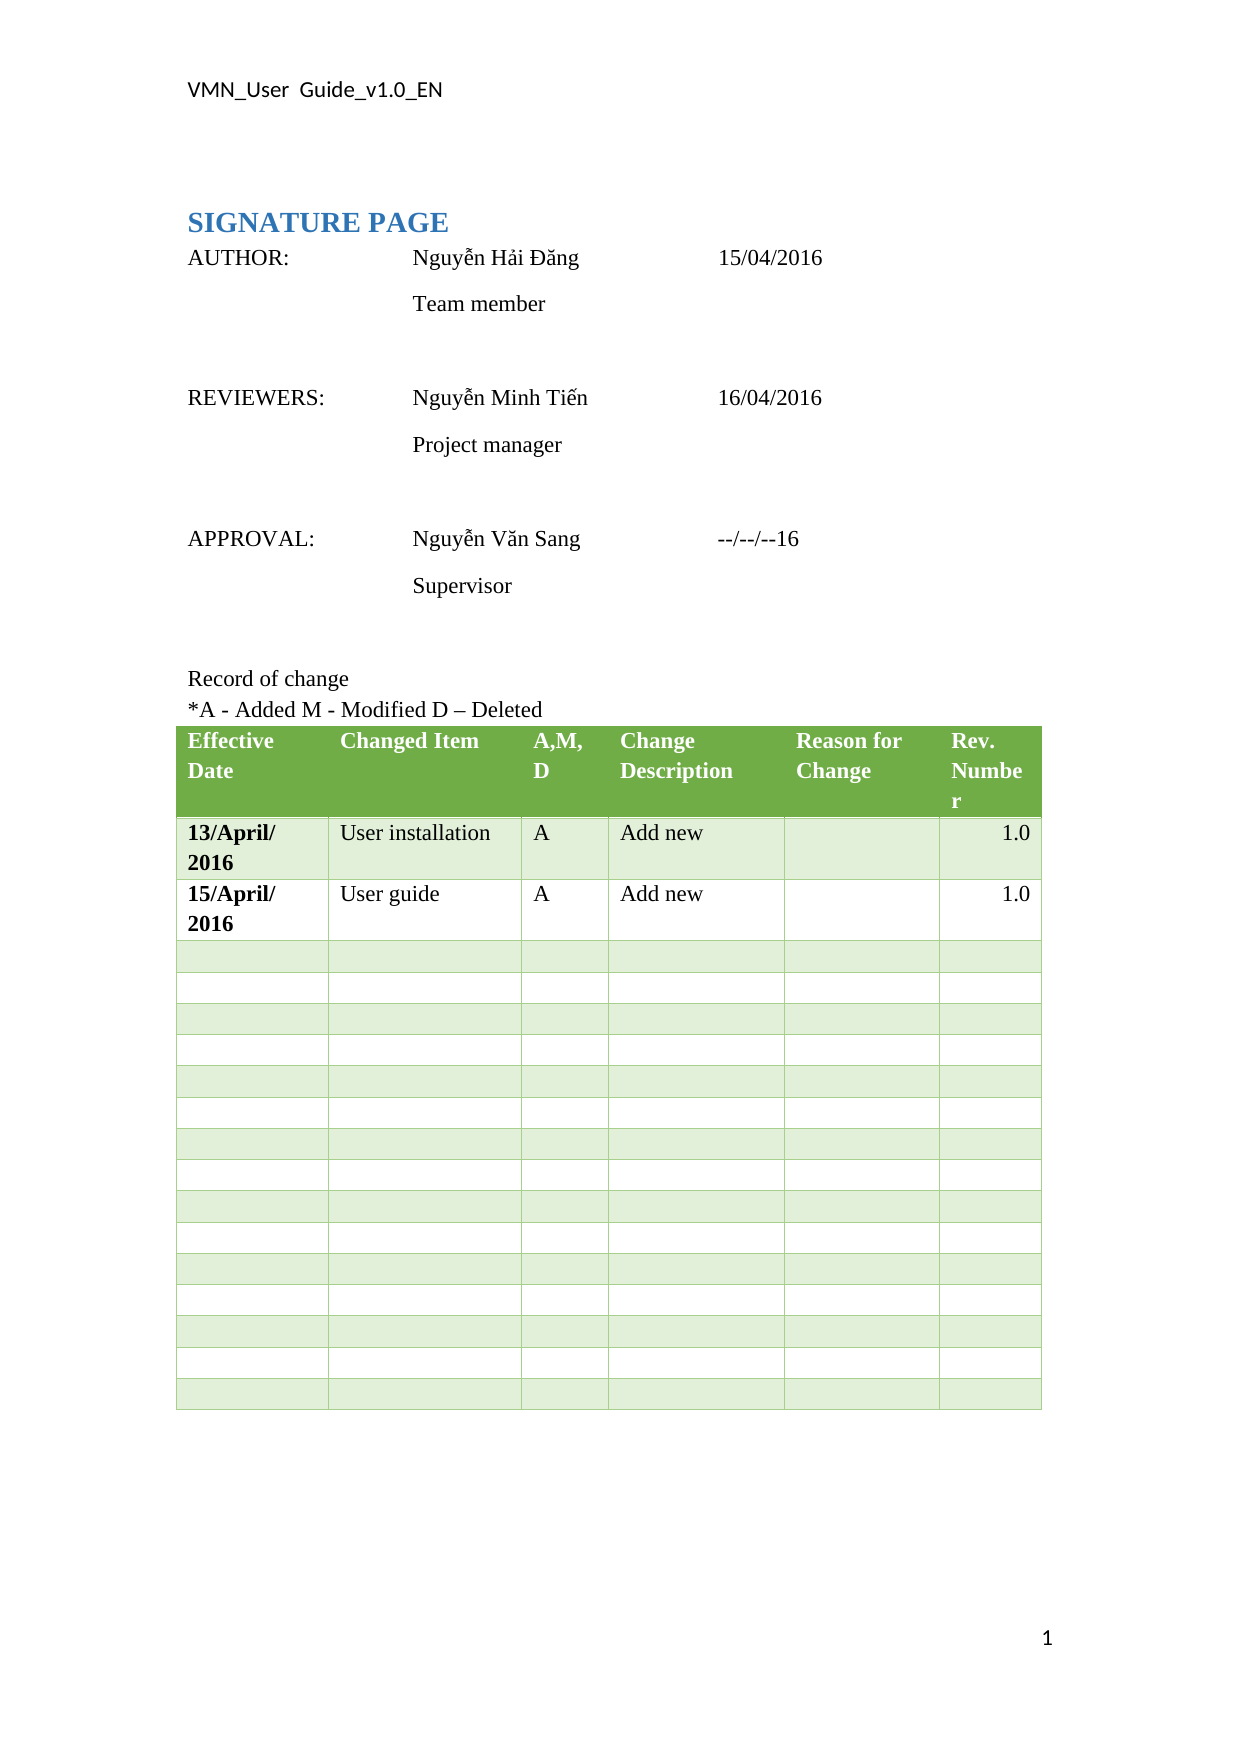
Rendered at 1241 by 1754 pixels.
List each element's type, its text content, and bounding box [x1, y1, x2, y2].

table_cell [940, 1160, 1041, 1190]
table_cell [177, 1348, 328, 1378]
table_cell 1.0 [940, 819, 1041, 879]
text Record of change [187, 665, 1053, 692]
table_cell [522, 1191, 608, 1222]
table_cell [522, 941, 608, 972]
table_cell [609, 1160, 784, 1190]
table_cell 1.0 [940, 880, 1041, 940]
text Supervisor [187, 572, 1053, 598]
table_cell [785, 1004, 939, 1034]
table_cell [522, 1348, 608, 1378]
text AUTHOR: Nguyễn Hải Đăng 15/04/2016 [187, 243, 1053, 270]
table_cell [522, 1223, 608, 1253]
table_cell [609, 1066, 784, 1097]
table_cell [940, 1285, 1041, 1315]
table_cell [609, 1223, 784, 1253]
table_cell [177, 1098, 328, 1128]
table_cell [329, 1004, 521, 1034]
table_cell [785, 1316, 939, 1347]
table_cell [329, 1191, 521, 1222]
table_cell [522, 1129, 608, 1159]
table_cell [785, 941, 939, 972]
table_cell [177, 1223, 328, 1253]
table_cell [522, 1285, 608, 1315]
table_cell User guide [329, 880, 521, 940]
table_cell [785, 1379, 939, 1409]
table_cell [609, 973, 784, 1003]
table_header Rev. Number [940, 727, 1041, 817]
table_cell [522, 1035, 608, 1065]
table_cell [785, 1098, 939, 1128]
table_header Changed Item [329, 727, 521, 817]
table_header Reason for Change [785, 727, 939, 817]
table_cell [177, 1316, 328, 1347]
table_cell [329, 1285, 521, 1315]
table_cell [177, 941, 328, 972]
table_cell [522, 1254, 608, 1284]
table_cell 13/April/2016 [177, 819, 328, 879]
table_cell [177, 1191, 328, 1222]
table_cell [177, 1160, 328, 1190]
table_cell [177, 1379, 328, 1409]
table_cell [785, 1285, 939, 1315]
table_cell [609, 1098, 784, 1128]
table_cell [329, 1098, 521, 1128]
table_cell [522, 973, 608, 1003]
table_cell [609, 1316, 784, 1347]
text REVIEWERS: Nguyễn Minh Tiến 16/04/2016 [187, 384, 1053, 411]
table_cell [940, 1316, 1041, 1347]
table_cell [609, 941, 784, 972]
table_cell [177, 1004, 328, 1034]
table_cell [522, 1316, 608, 1347]
text *A - Added M - Modified D – Deleted [187, 696, 1053, 722]
table_cell [609, 1004, 784, 1034]
table_header Change Description [609, 727, 784, 817]
table_cell [177, 1254, 328, 1284]
table_cell [329, 1129, 521, 1159]
table_cell [785, 973, 939, 1003]
table_cell Add new [609, 880, 784, 940]
table_cell [785, 819, 939, 879]
table_cell User installation [329, 819, 521, 879]
table_cell [785, 1160, 939, 1190]
table_cell 15/April/2016 [177, 880, 328, 940]
table_cell [940, 1191, 1041, 1222]
table_header A,M,D [522, 727, 608, 817]
table_cell [329, 1223, 521, 1253]
table_cell Add new [609, 819, 784, 879]
table_cell [609, 1379, 784, 1409]
table_cell [940, 1129, 1041, 1159]
table_cell [329, 1160, 521, 1190]
table_cell [940, 1254, 1041, 1284]
table_cell [785, 1223, 939, 1253]
table_cell [522, 1098, 608, 1128]
table_cell [785, 880, 939, 940]
table_cell [785, 1035, 939, 1065]
table_cell [329, 1066, 521, 1097]
table_cell A [522, 819, 608, 879]
table_cell [522, 1379, 608, 1409]
table_cell [177, 1035, 328, 1065]
subtitle SIGNATURE PAGE [187, 205, 1053, 238]
table_cell [785, 1066, 939, 1097]
table_cell [522, 1160, 608, 1190]
table_cell [609, 1348, 784, 1378]
text APPROVAL: Nguyễn Văn Sang --/--/--16 [187, 525, 1053, 551]
table_cell [940, 1379, 1041, 1409]
table_cell [940, 941, 1041, 972]
table_cell [522, 1066, 608, 1097]
table_cell [940, 1348, 1041, 1378]
table_cell [609, 1191, 784, 1222]
table_cell [329, 1316, 521, 1347]
table_cell [785, 1254, 939, 1284]
table_cell [329, 973, 521, 1003]
table_cell A [522, 880, 608, 940]
table_cell [785, 1191, 939, 1222]
table_cell [177, 973, 328, 1003]
table_cell [329, 1348, 521, 1378]
table_cell [609, 1254, 784, 1284]
table_cell [177, 1129, 328, 1159]
table_cell [785, 1129, 939, 1159]
table_cell [940, 973, 1041, 1003]
text Project manager [187, 431, 1053, 457]
table_cell [940, 1035, 1041, 1065]
table_header Effective Date [177, 727, 328, 817]
text Team member [187, 290, 1053, 317]
table_cell [940, 1004, 1041, 1034]
table_cell [785, 1348, 939, 1378]
table_cell [177, 1066, 328, 1097]
table_cell [940, 1066, 1041, 1097]
table_cell [329, 1035, 521, 1065]
table_cell [940, 1098, 1041, 1128]
table_cell [329, 1254, 521, 1284]
table_cell [609, 1285, 784, 1315]
table_cell [609, 1035, 784, 1065]
table_cell [522, 1004, 608, 1034]
table_cell [177, 1285, 328, 1315]
table_cell [940, 1223, 1041, 1253]
table_cell [329, 1379, 521, 1409]
table_cell [329, 941, 521, 972]
table_cell [609, 1129, 784, 1159]
